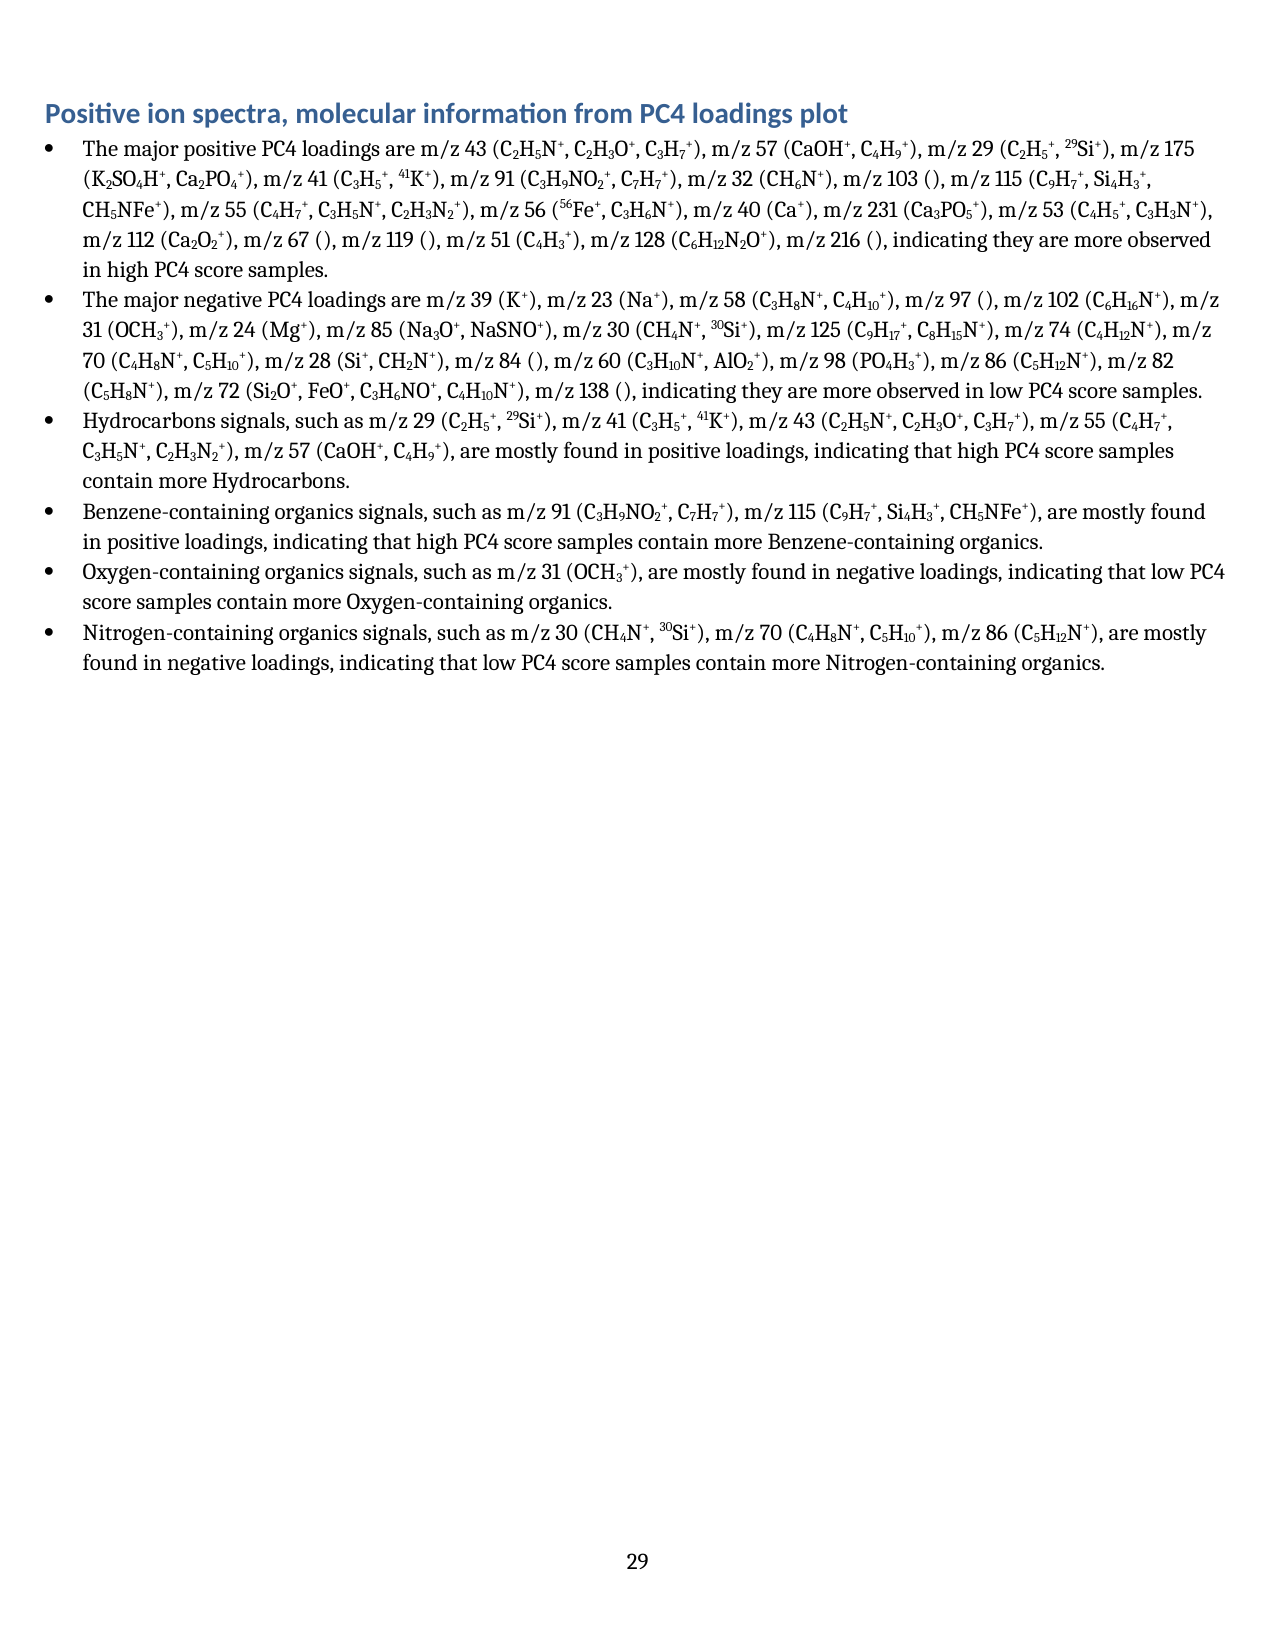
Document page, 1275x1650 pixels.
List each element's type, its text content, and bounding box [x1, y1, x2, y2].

subtitle Positive ion spectra, molecular information from PC4 loadings plot [45, 95, 1230, 131]
list Oxygen-containing organics signals, such as m/z 31 (OCH3+), are mostly found in negative loadings, indicating that low PC4 score samples contain more Oxygen-containing organics. [45, 559, 1230, 615]
list The major positive PC4 loadings are m/z 43 (C2H5N+, C2H3O+, C3H7+), m/z 57 (CaOH+, C4H9+), m/z 29 (C2H5+, 29Si+), m/z 175 (K2SO4H+, Ca2PO4+), m/z 41 (C3H5+, 41K+), m/z 91 (C3H9NO2+, C7H7+), m/z 32 (CH6N+), m/z 103 (), m/z 115 (C9H7+, Si4H3+, CH5NFe+), m/z 55 (C4H7+, C3H5N+, C2H3N2+), m/z 56 (56Fe+, C3H6N+), m/z 40 (Ca+), m/z 231 (Ca3PO5+), m/z 53 (C4H5+, C3H3N+), m/z 112 (Ca2O2+), m/z 67 (), m/z 119 (), m/z 51 (C4H3+), m/z 128 (C6H12N2O+), m/z 216 (), indicating they are more observed in high PC4 score samples. [45, 136, 1230, 283]
list Benzene-containing organics signals, such as m/z 91 (C3H9NO2+, C7H7+), m/z 115 (C9H7+, Si4H3+, CH5NFe+), are mostly found in positive loadings, indicating that high PC4 score samples contain more Benzene-containing organics. [45, 498, 1230, 555]
list Hydrocarbons signals, such as m/z 29 (C2H5+, 29Si+), m/z 41 (C3H5+, 41K+), m/z 43 (C2H5N+, C2H3O+, C3H7+), m/z 55 (C4H7+, C3H5N+, C2H3N2+), m/z 57 (CaOH+, C4H9+), are mostly found in positive loadings, indicating that high PC4 score samples contain more Hydrocarbons. [45, 408, 1230, 494]
list The major negative PC4 loadings are m/z 39 (K+), m/z 23 (Na+), m/z 58 (C3H8N+, C4H10+), m/z 97 (), m/z 102 (C6H16N+), m/z 31 (OCH3+), m/z 24 (Mg+), m/z 85 (Na3O+, NaSNO+), m/z 30 (CH4N+, 30Si+), m/z 125 (C9H17+, C8H15N+), m/z 74 (C4H12N+), m/z 70 (C4H8N+, C5H10+), m/z 28 (Si+, CH2N+), m/z 84 (), m/z 60 (C3H10N+, AlO2+), m/z 98 (PO4H3+), m/z 86 (C5H12N+), m/z 82 (C5H8N+), m/z 72 (Si2O+, FeO+, C3H6NO+, C4H10N+), m/z 138 (), indicating they are more observed in low PC4 score samples. [45, 287, 1230, 404]
list Nitrogen-containing organics signals, such as m/z 30 (CH4N+, 30Si+), m/z 70 (C4H8N+, C5H10+), m/z 86 (C5H12N+), are mostly found in negative loadings, indicating that low PC4 score samples contain more Nitrogen-containing organics. [45, 619, 1230, 676]
